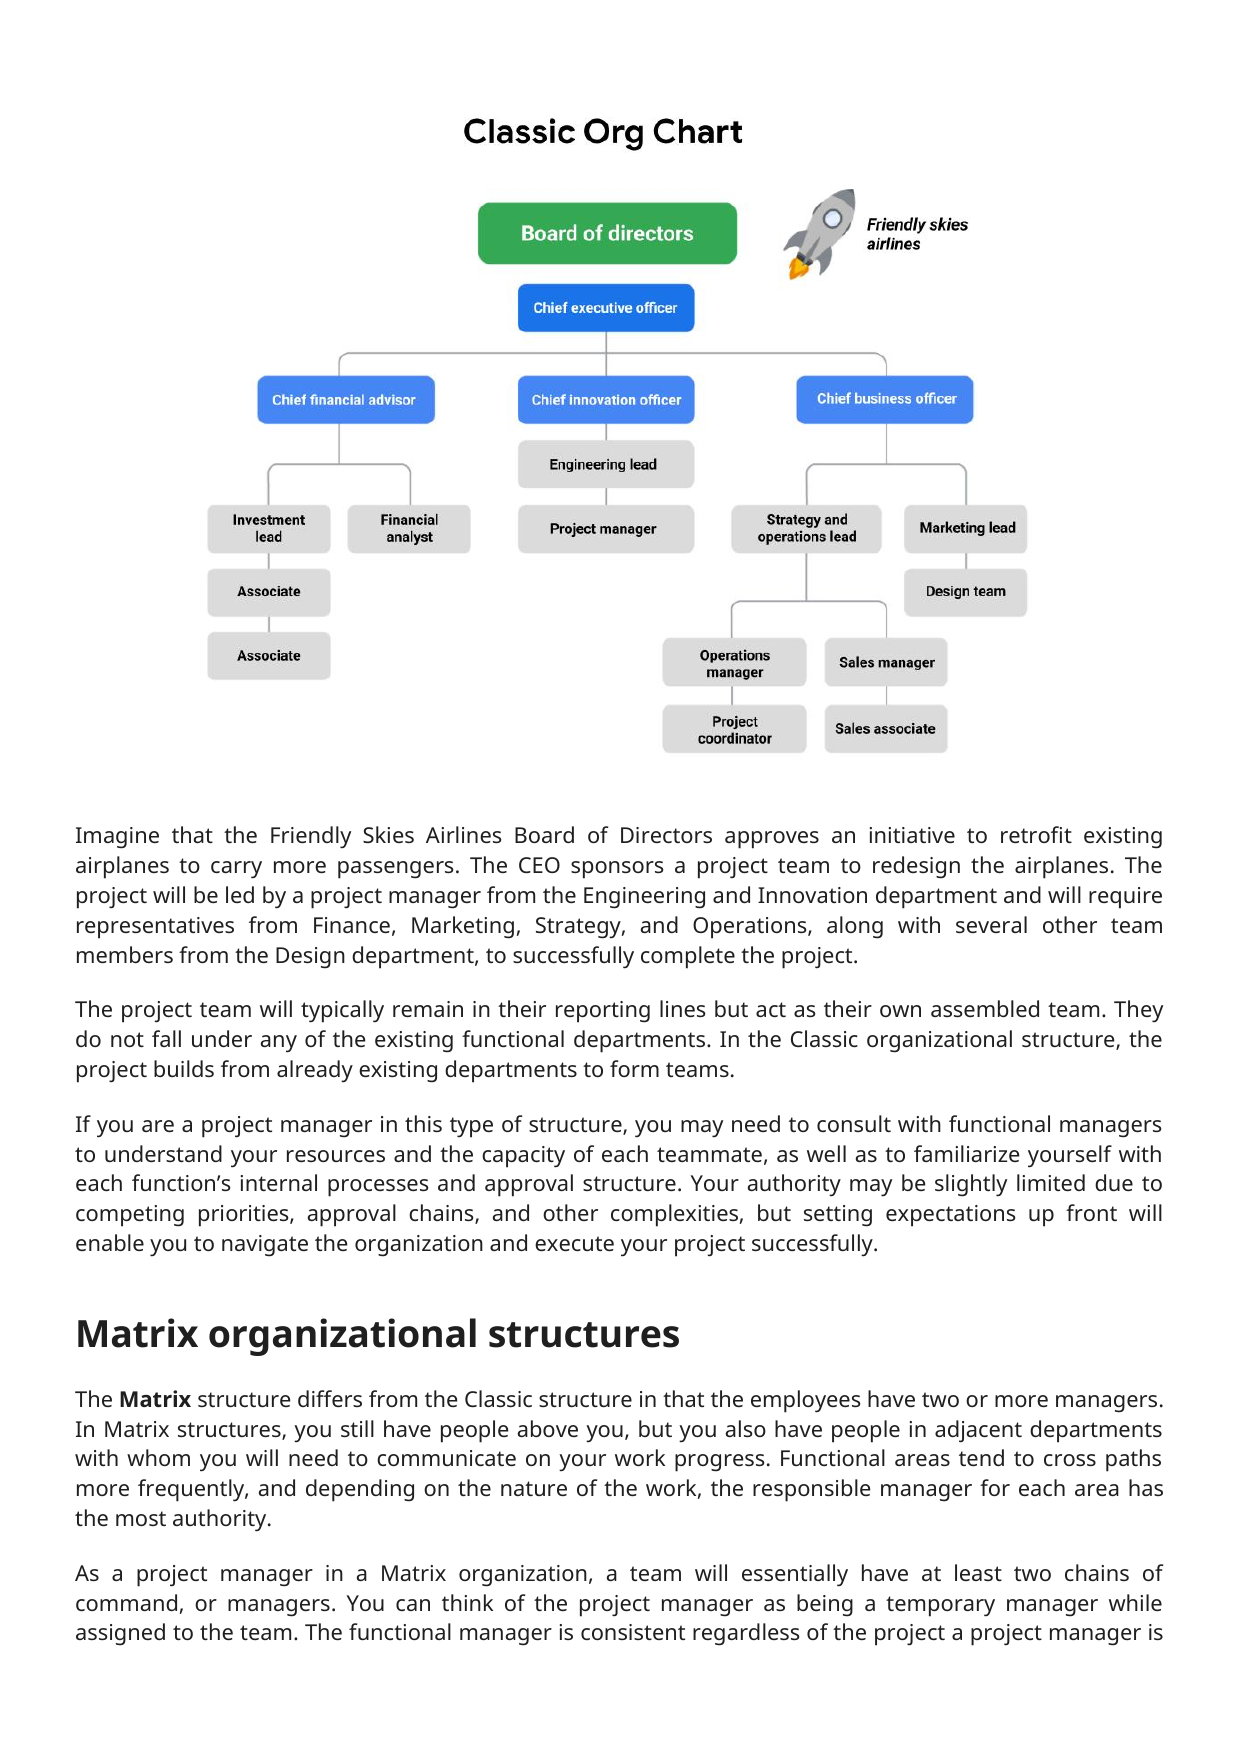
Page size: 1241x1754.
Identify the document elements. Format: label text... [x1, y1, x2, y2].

text The Matrix structure differs from the Classic structure in that the employees have two or more managers. In Matrix structures, you still have people above you, but you also have people in adjacent departments with whom you will need to communicate on your work progress. Functional areas tend to cross paths more frequently, and depending on the nature of the work, the responsible manager for each area has the most authority. [75, 1384, 1165, 1533]
text Imagine that the Friendly Skies Airlines Board of Directors approves an initiative to retrofit existing airplanes to carry more passengers. The CEO sponsors a project team to redesign the airplanes. The project will be led by a project manager from the Engineering and Innovation department and will require representatives from Finance, Marketing, Strategy, and Operations, along with several other team members from the Design department, to successfully complete the project. [75, 820, 1165, 969]
text If you are a project manager in this type of structure, you may need to consult with functional managers to understand your resources and the capacity of each teammate, as well as to familiarize yourself with each function’s internal processes and approval structure. Your authority may be slightly limited due to competing priorities, approval chains, and other complexities, but setting expectations up front will enable you to navigate the organization and execute your project successfully. [75, 1109, 1165, 1258]
picture [150, 75, 1091, 802]
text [75, 1558, 1165, 1647]
text The project team will typically remain in their reporting lines but act as their own assembled team. They do not fall under any of the existing functional departments. In the Classic organizational structure, the project builds from already existing departments to form teams. [75, 994, 1165, 1084]
subtitle Matrix organizational structures [75, 1308, 1165, 1359]
